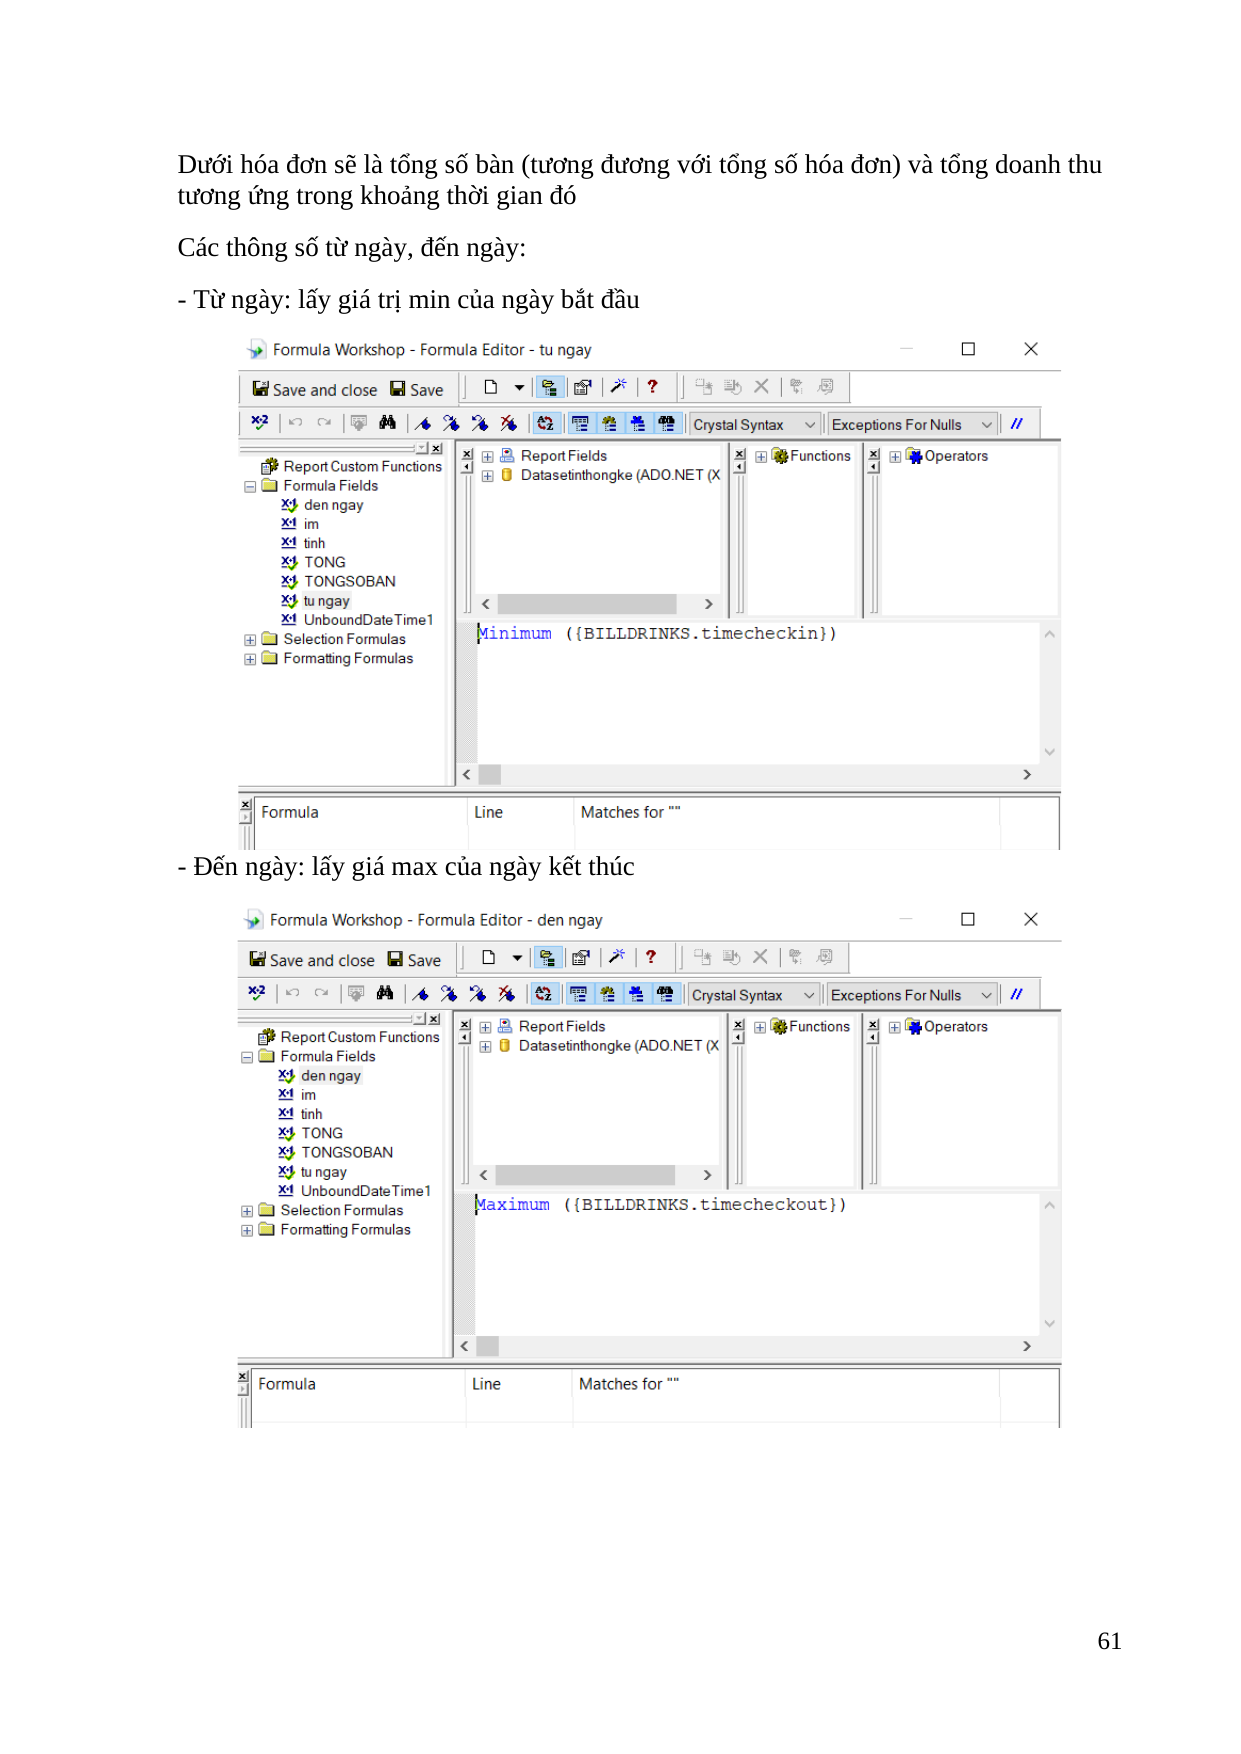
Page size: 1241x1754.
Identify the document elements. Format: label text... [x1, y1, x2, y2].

text - Đến ngày: lấy giá max của ngày kết thúc [177, 849, 1122, 881]
text Dưới hóa đơn sẽ là tổng số bàn (tương đương với tổng số hóa đơn) và tổng doanh thu tương ứng trong khoảng thời gian đó [177, 148, 1122, 210]
text Các thông số từ ngày, đến ngày: [177, 231, 1122, 262]
text - Từ ngày: lấy giá trị min của ngày bắt đầu [177, 283, 1122, 314]
